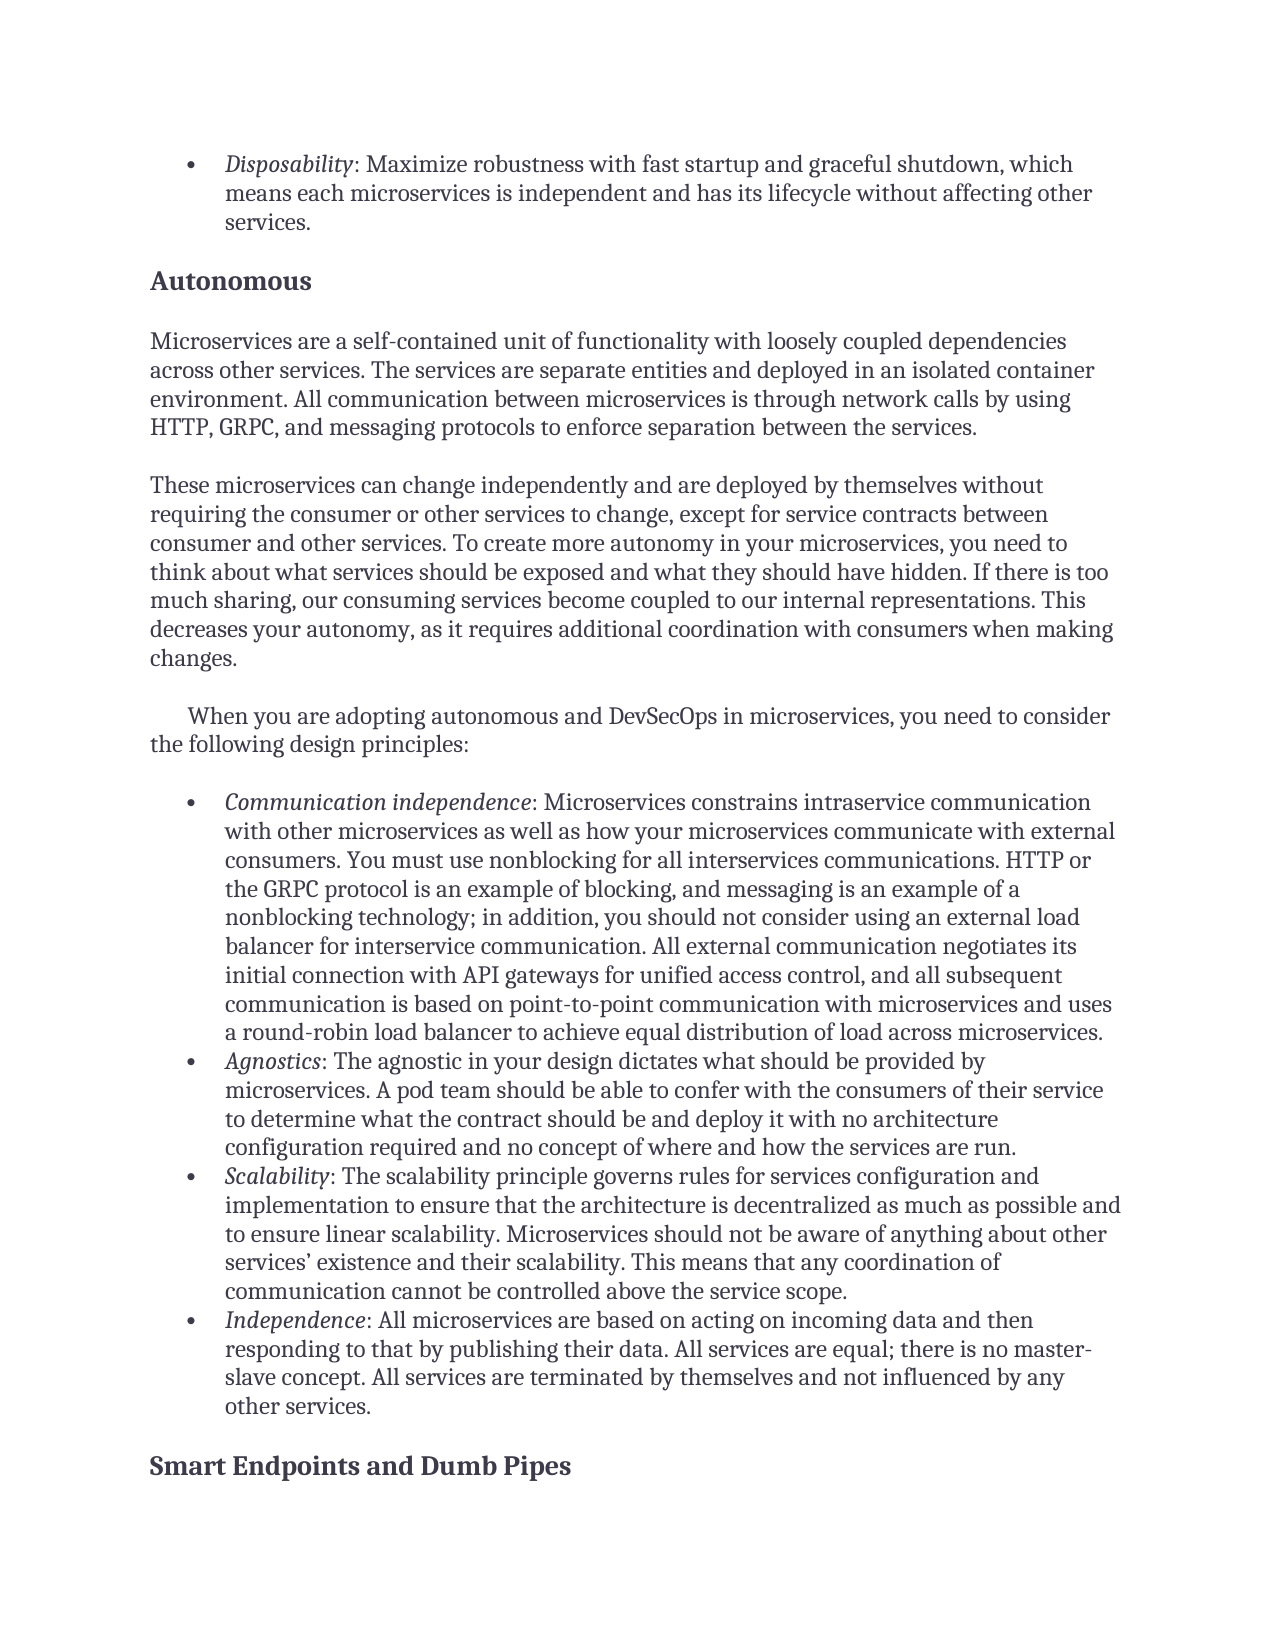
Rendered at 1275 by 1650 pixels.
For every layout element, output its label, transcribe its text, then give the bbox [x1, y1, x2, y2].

text When you are adopting autonomous and DevSecOps in microservices, you need to consider the following design principles: [150, 702, 1125, 759]
list Agnostics: The agnostic in your design dictates what should be provided by microservices. A pod team should be able to confer with the consumers of their service to determine what the contract should be and deploy it with no architecture configuration required and no concept of where and how the services are run. [187, 1047, 1125, 1162]
text Smart Endpoints and Dumb Pipes [150, 1450, 1125, 1482]
text These microservices can change independently and are deployed by themselves without requiring the consumer or other services to change, except for service contracts between consumer and other services. To create more autonomy in your microservices, you need to think about what services should be exposed and what they should have hidden. If there is too much sharing, our consuming services become coupled to our internal representations. This decreases your autonomy, as it requires additional coordination with consumers when making changes. [150, 471, 1125, 672]
text Microservices are a self-contained unit of functionality with loosely coupled dependencies across other services. The services are separate entities and deployed in an isolated container environment. All communication between microservices is through network calls by using HTTP, GRPC, and messaging protocols to enforce separation between the services. [150, 327, 1125, 442]
list Independence: All microservices are based on acting on incoming data and then responding to that by publishing their data. All services are equal; there is no master-slave concept. All services are terminated by themselves and not influenced by any other services. [187, 1306, 1125, 1421]
text Autonomous [150, 265, 1125, 298]
list Disposability: Maximize robustness with fast startup and graceful shutdown, which means each microservices is independent and has its lifecycle without affecting other services. [187, 150, 1125, 236]
list Scalability: The scalability principle governs rules for services configuration and implementation to ensure that the architecture is decentralized as much as possible and to ensure linear scalability. Microservices should not be aware of anything about other services’ existence and their scalability. This means that any coordination of communication cannot be controlled above the service scope. [187, 1162, 1125, 1306]
list Communication independence: Microservices constrains intraservice communication with other microservices as well as how your microservices communicate with external consumers. You must use nonblocking for all interservices communications. HTTP or the GRPC protocol is an example of blocking, and messaging is an example of a nonblocking technology; in addition, you should not consider using an external load balancer for interservice communication. All external communication negotiates its initial connection with API gateways for unified access control, and all subsequent communication is based on point-to-point communication with microservices and uses a round-robin load balancer to achieve equal distribution of load across microservices. [187, 788, 1125, 1047]
